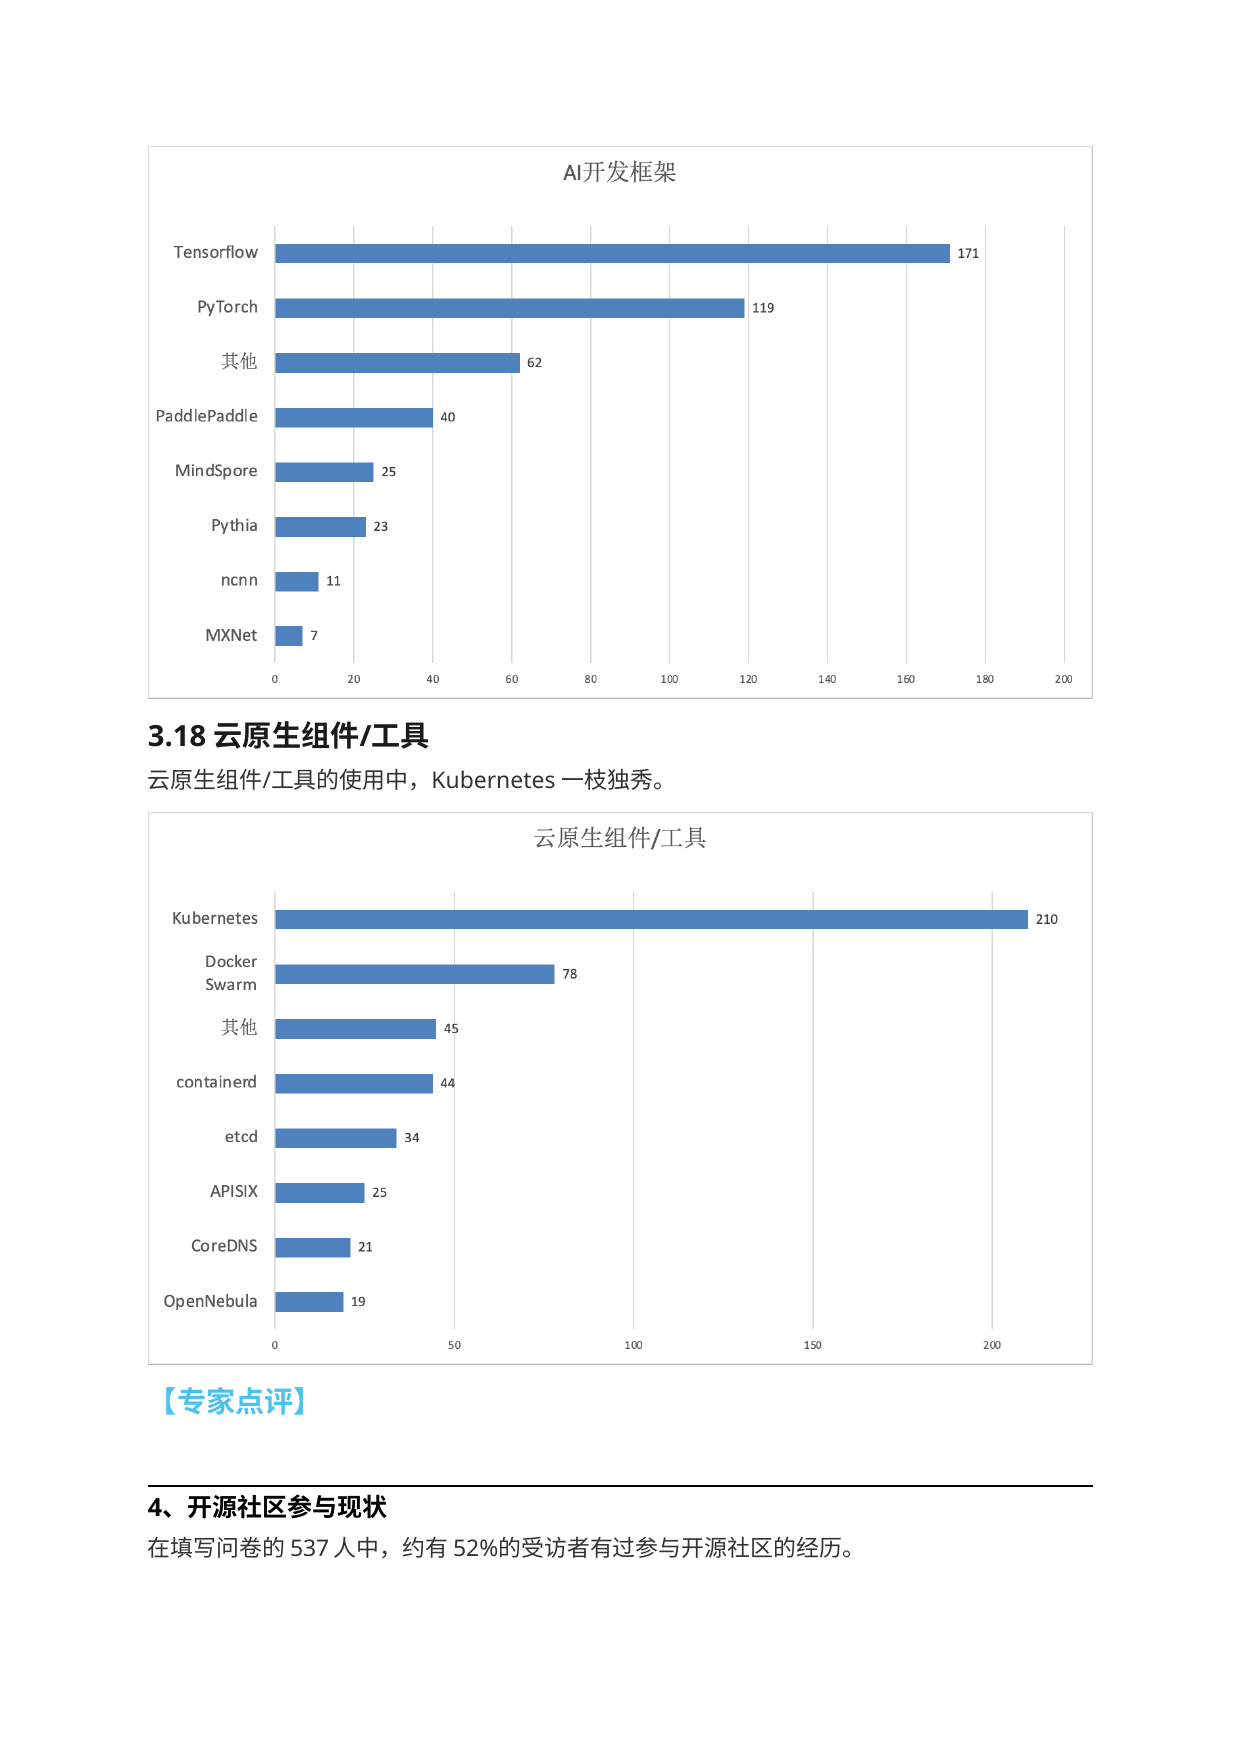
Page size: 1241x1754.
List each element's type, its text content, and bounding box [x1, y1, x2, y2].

text 云原生组件/工具的使用中，Kubernetes 一枝独秀。 [148, 762, 1093, 795]
subtitle 4、开源社区参与现状 [148, 1487, 1093, 1523]
picture [147, 811, 1093, 1365]
text 在填写问卷的537人中，约有52%的受访者有过参与开源社区的经历。 [148, 1530, 1093, 1563]
subtitle 3.18 云原生组件/工具 [148, 713, 1093, 755]
subtitle 【专家点评】 [148, 1378, 1093, 1421]
picture [147, 145, 1093, 699]
